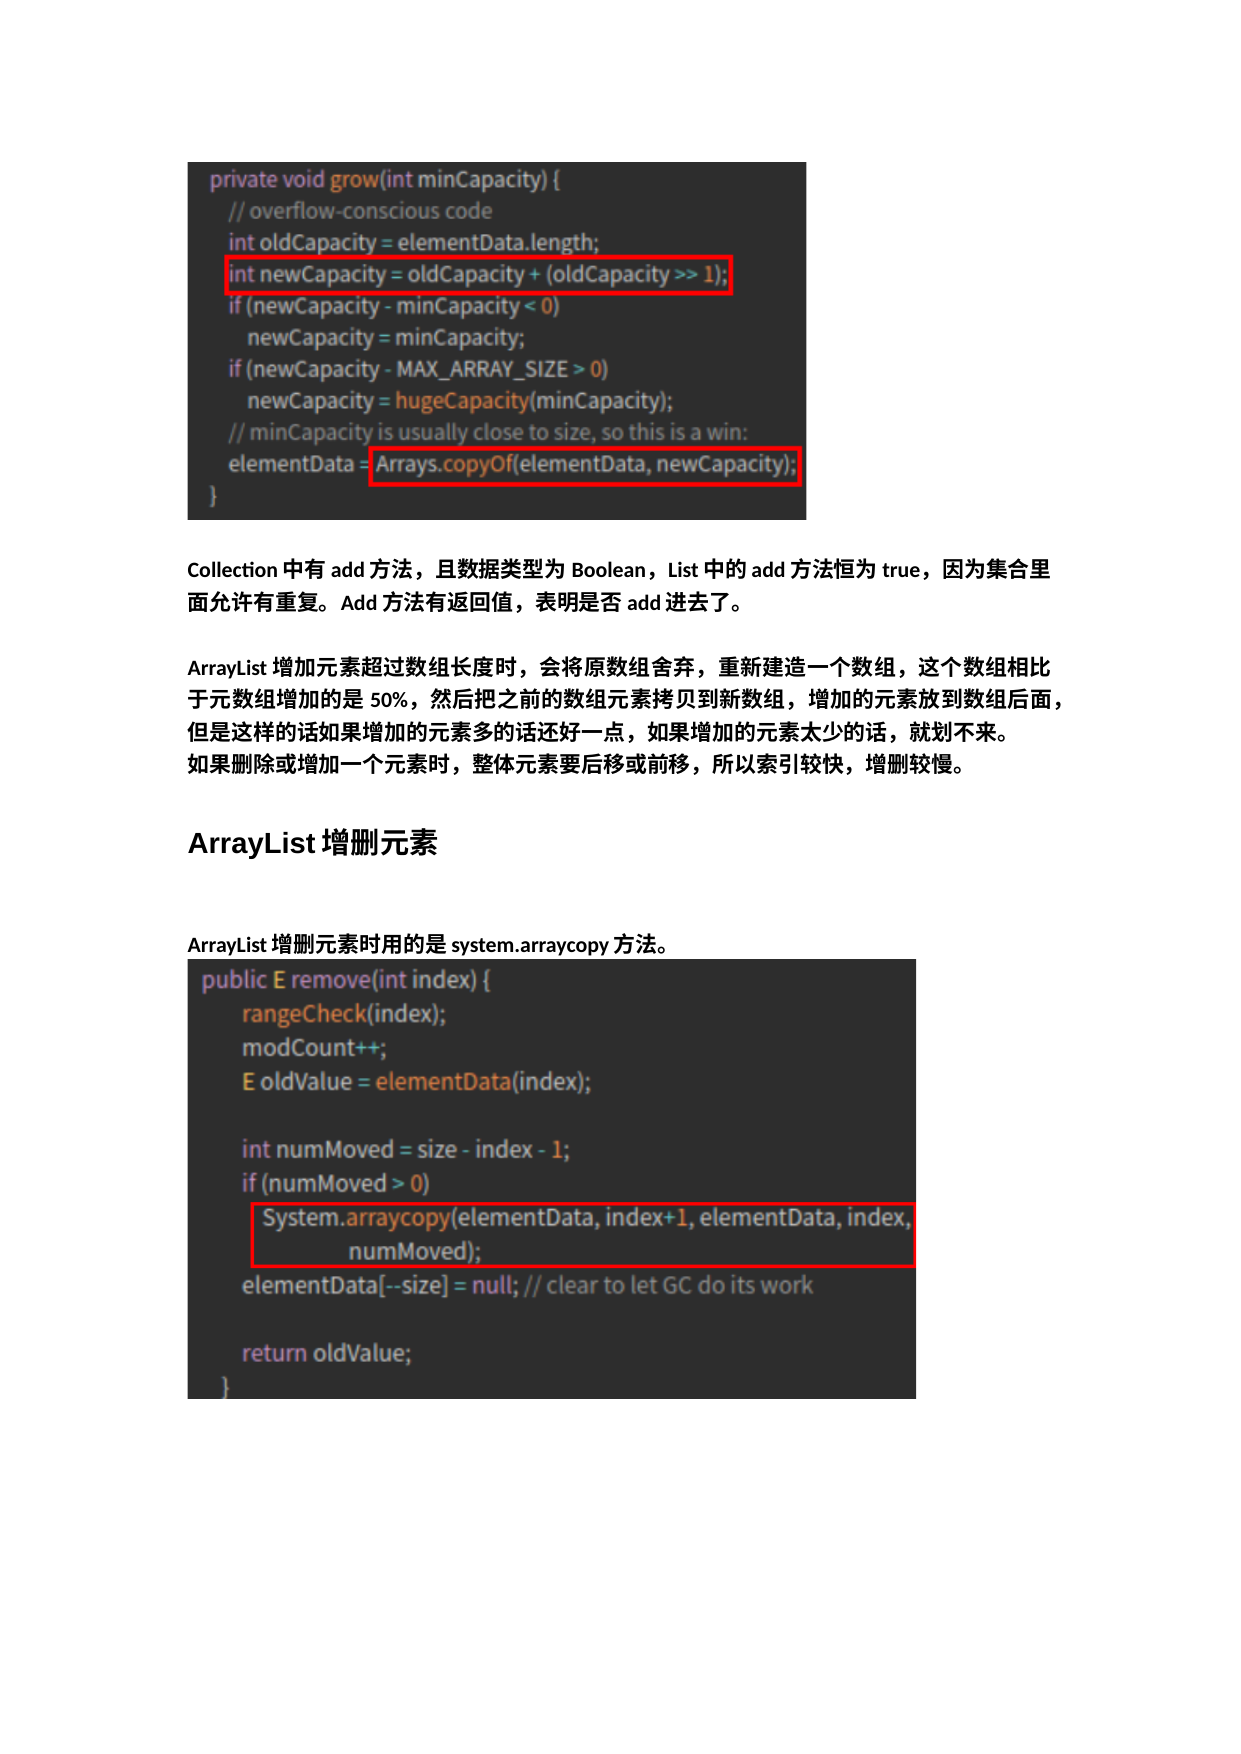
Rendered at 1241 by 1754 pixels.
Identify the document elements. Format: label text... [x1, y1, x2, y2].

text 如果删除或增加一个元素时，整体元素要后移或前移，所以索引较快，增删较慢。 [187, 747, 1053, 779]
subtitle ArrayList增删元素 [187, 809, 1053, 874]
picture [187, 162, 807, 520]
text ArrayList增加元素超过数组长度时，会将原数组舍弃，重新建造一个数组，这个数组相比于元数组增加的是50%，然后把之前的数组元素拷贝到新数组，增加的元素放到数组后面，但是这样的话如果增加的元素多的话还好一点，如果增加的元素太少的话，就划不来。 [187, 649, 1053, 747]
text Collection中有add方法，且数据类型为Boolean，List中的add方法恒为true，因为集合里面允许有重复。Add方法有返回值，表明是否add进去了。 [187, 552, 1053, 617]
text ArrayList增删元素时用的是system.arraycopy方法。 [187, 927, 1053, 959]
picture [187, 959, 917, 1399]
